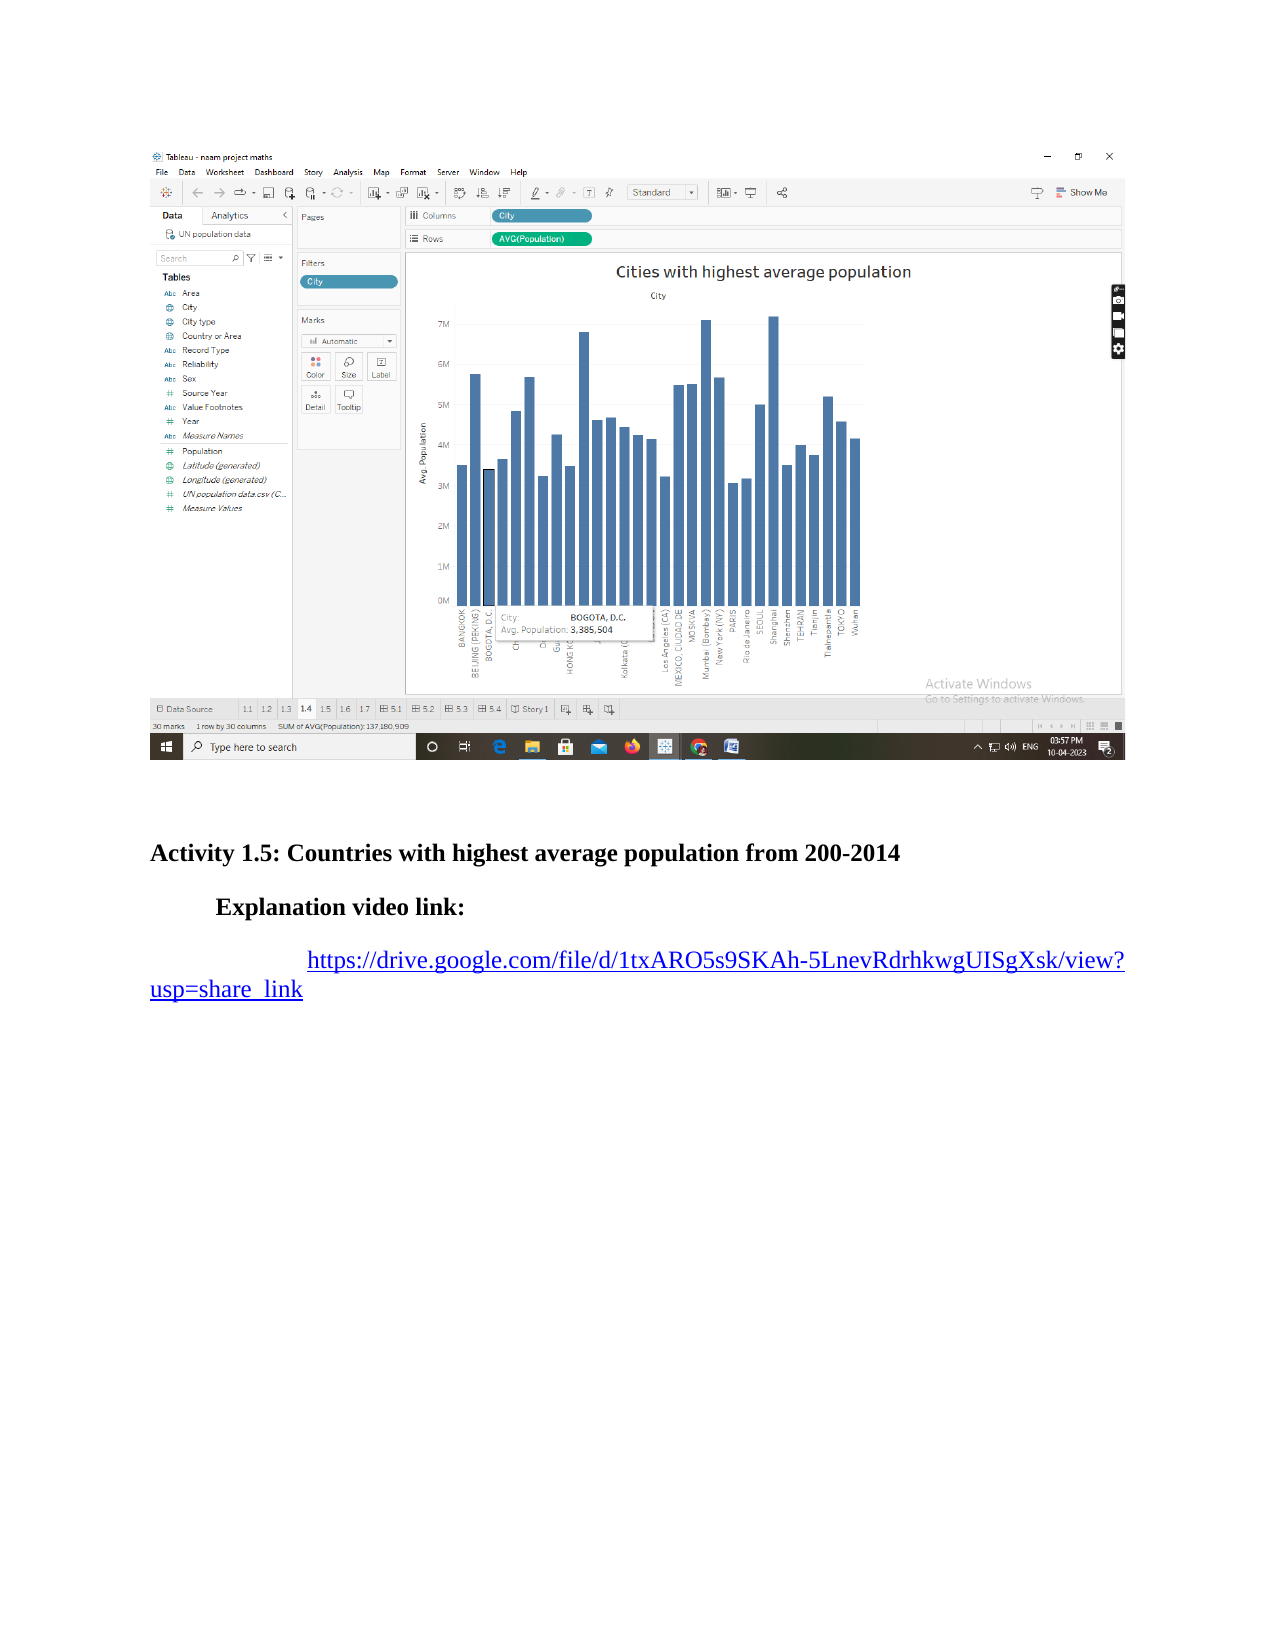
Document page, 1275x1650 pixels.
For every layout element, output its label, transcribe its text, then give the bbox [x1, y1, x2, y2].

text https://drive.google.com/file/d/1txARO5s9SKAh-5LnevRdrhkwgUISgXsk/view?usp=share_link [150, 946, 1125, 1003]
picture [150, 150, 1125, 760]
text Activity 1.5: Countries with highest average population from 200-2014 [150, 838, 1125, 867]
text Explanation video link: [150, 892, 1125, 921]
